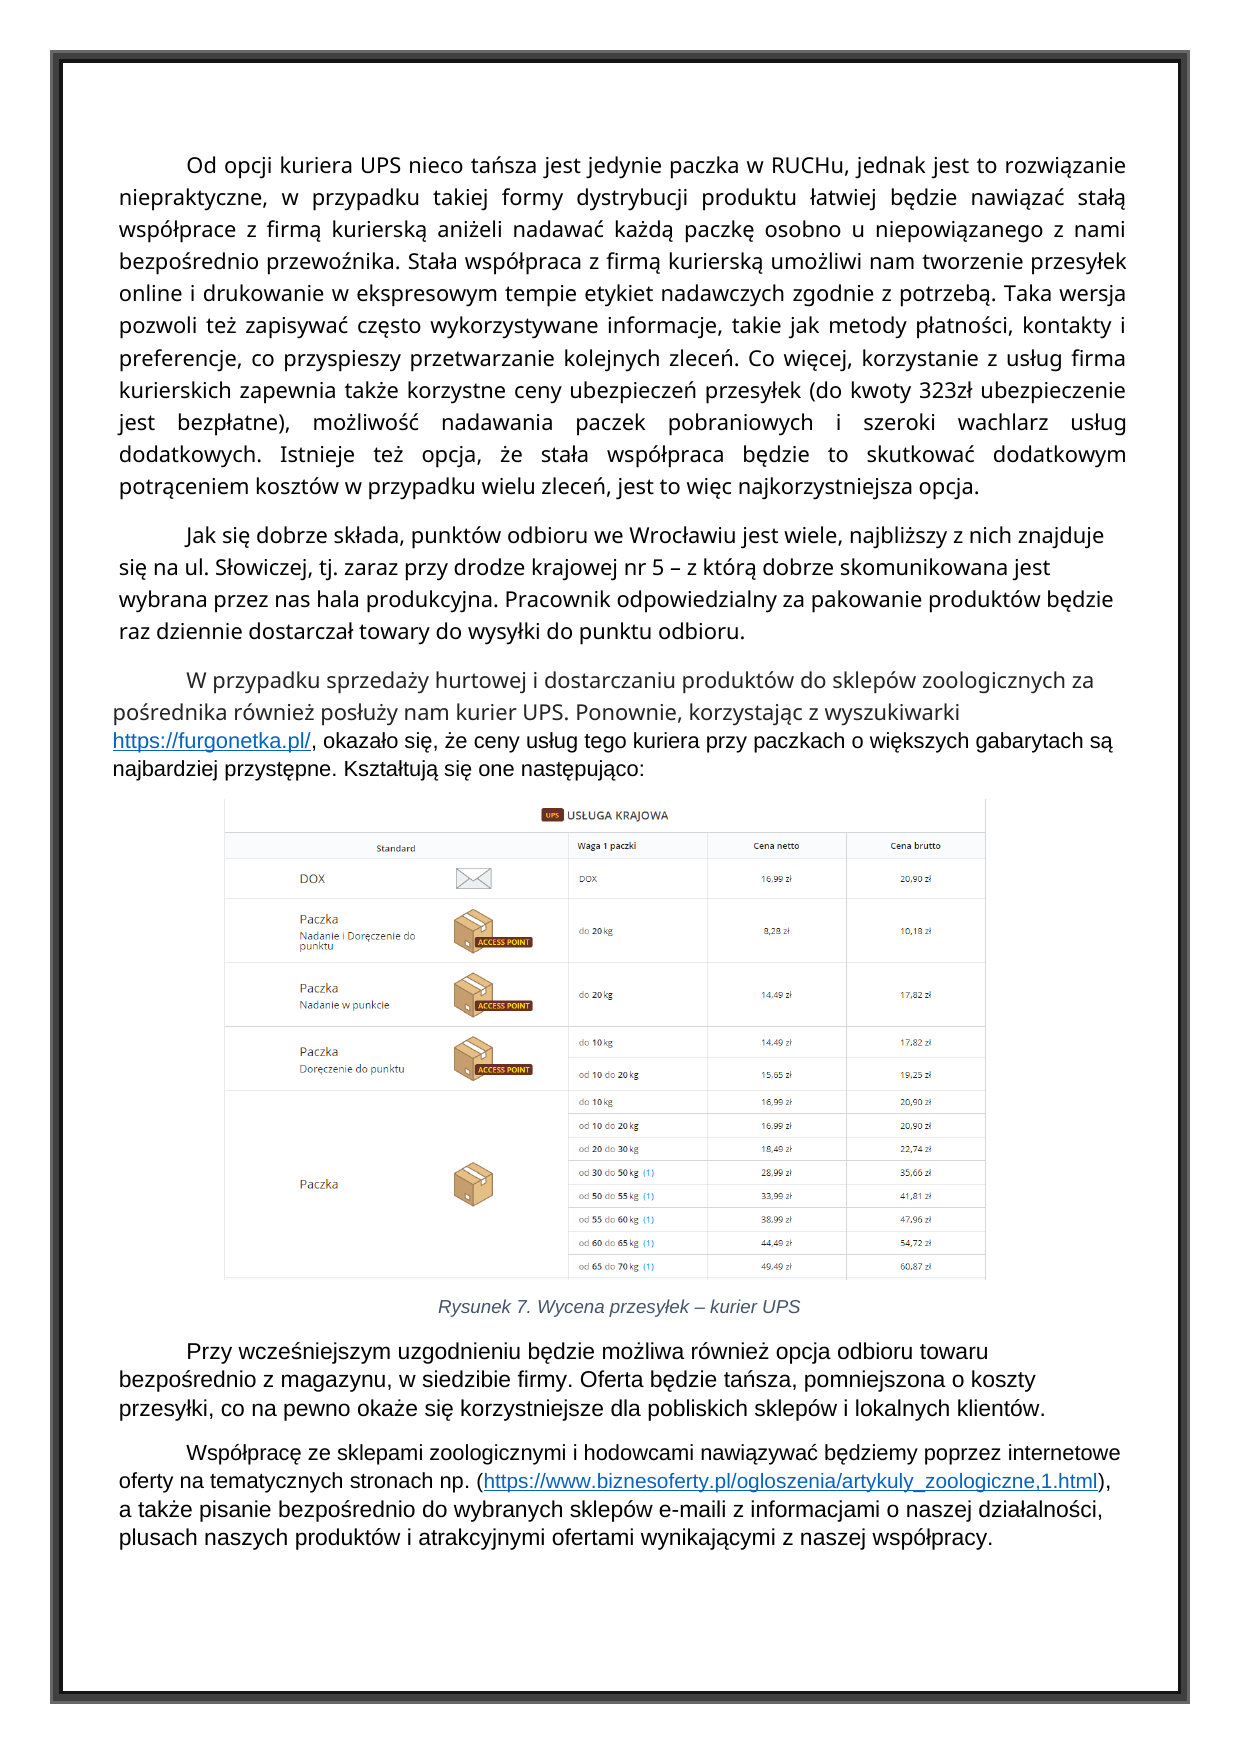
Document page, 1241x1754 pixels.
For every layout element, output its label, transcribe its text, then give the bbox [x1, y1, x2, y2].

picture [216, 799, 997, 1280]
text W przypadku sprzedaży hurtowej i dostarczaniu produktów do sklepów zoologicznych za pośrednika również posłuży nam kurier UPS. Ponownie, korzystając z wyszukiwarki https://furgonetka.pl/, okazało się, że ceny usług tego kuriera przy paczkach o większych gabarytach są najbardziej przystępne. Kształtują się one następująco: [112, 664, 1128, 781]
text Współpracę ze sklepami zoologicznymi i hodowcami nawiązywać będziemy poprzez internetowe oferty na tematycznych stronach np. (https://www.biznesoferty.pl/ogloszenia/artykuly_zoologiczne,1.html), a także pisanie bezpośrednio do wybranych sklepów e-maili z informacjami o naszej działalności, plusach naszych produktów i atrakcyjnymi ofertami wynikającymi z naszej współpracy. [119, 1440, 1128, 1551]
text Przy wcześniejszym uzgodnieniu będzie możliwa również opcja odbioru towaru bezpośrednio z magazynu, w siedzibie firmy. Oferta będzie tańsza, pomniejszona o koszty przesyłki, co na pewno okaże się korzystniejsze dla pobliskich sklepów i lokalnych klientów. [119, 1338, 1128, 1421]
text Jak się dobrze składa, punktów odbioru we Wrocławiu jest wiele, najbliższy z nich znajduje się na ul. Słowiczej, tj. zaraz przy drodze krajowej nr 5 – z którą dobrze skomunikowana jest wybrana przez nas hala produkcyjna. Pracownik odpowiedzialny za pakowanie produktów będzie raz dziennie dostarczał towary do wysyłki do punktu odbioru. [119, 519, 1128, 646]
text Rysunek 7. Wycena przesyłek – kurier UPS [112, 1296, 1128, 1317]
